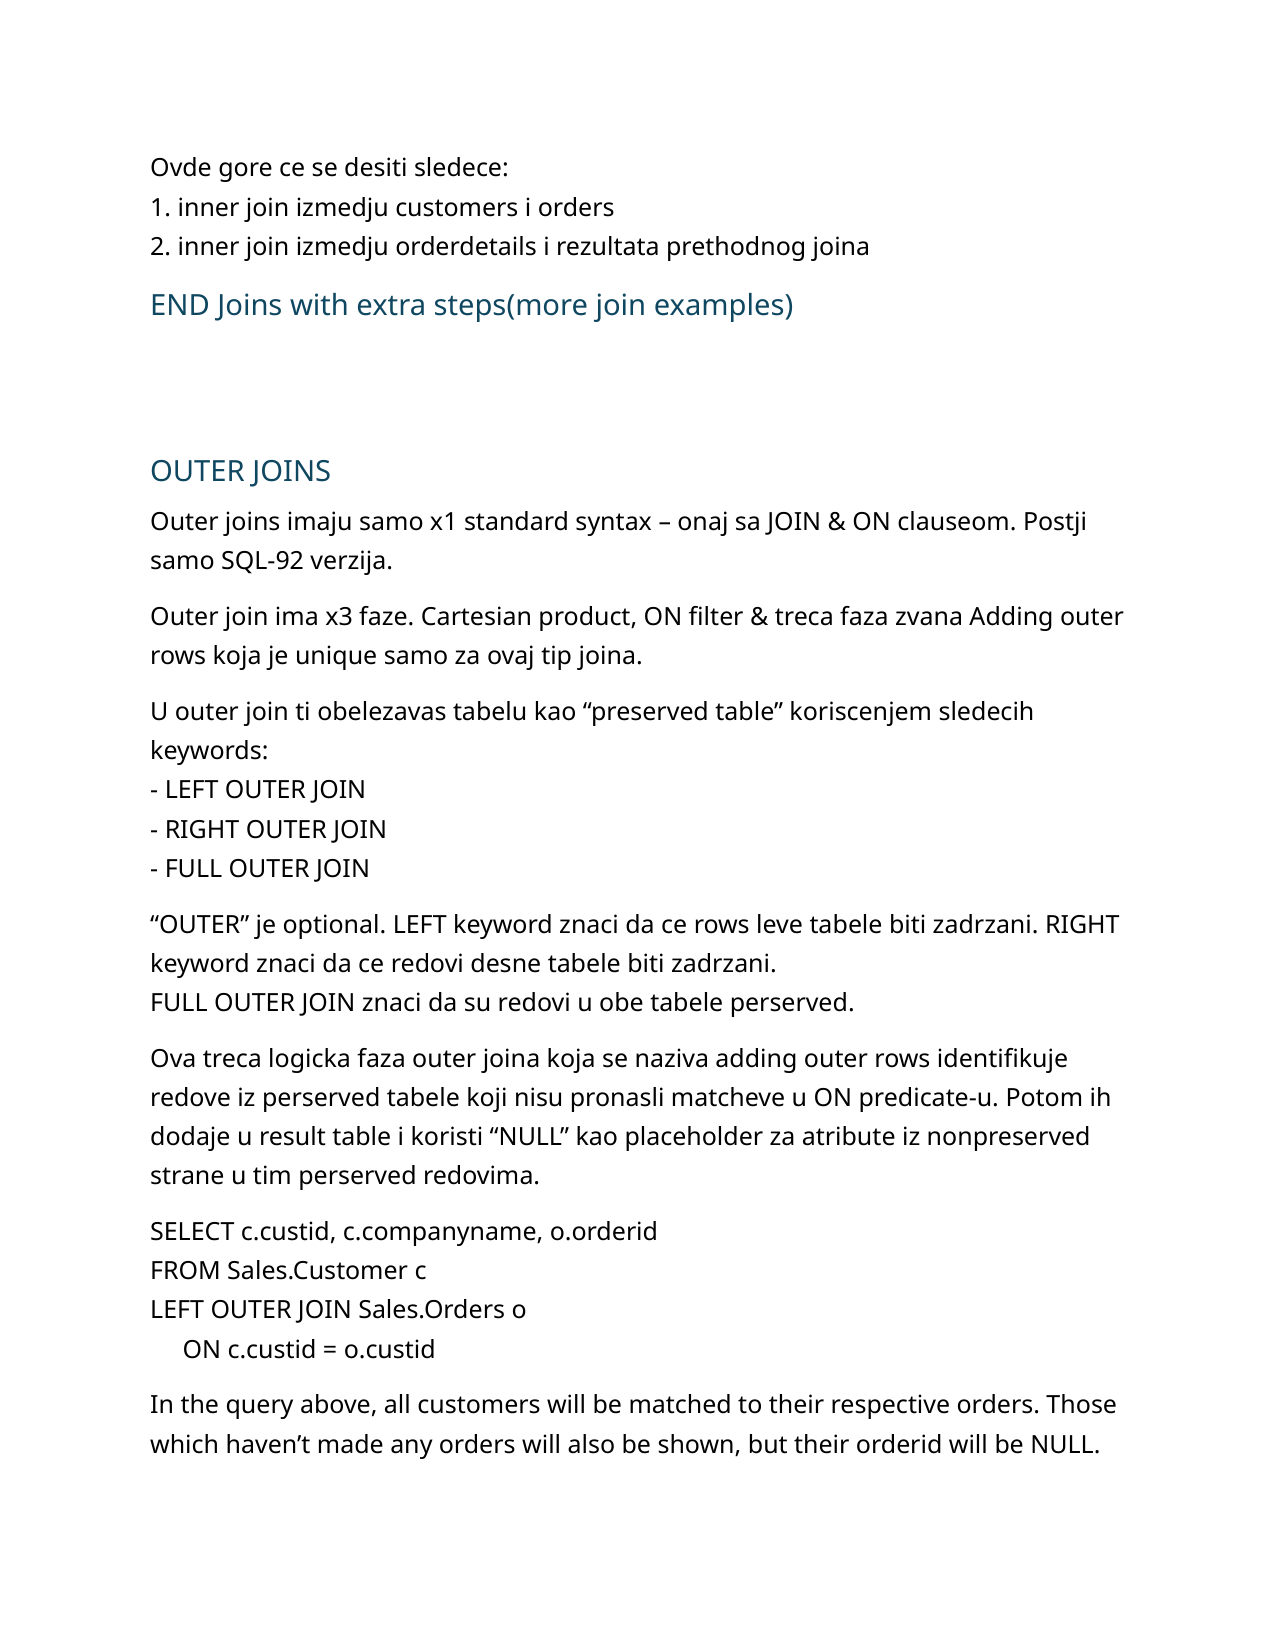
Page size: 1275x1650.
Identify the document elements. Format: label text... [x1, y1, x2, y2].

text “OUTER” je optional. LEFT keyword znaci da ce rows leve tabele biti zadrzani. RIGHT keyword znaci da ce redovi desne tabele biti zadrzani. FULL OUTER JOIN znaci da su redovi u obe tabele perserved. [150, 906, 1125, 1019]
subtitle END Joins with extra steps(more join examples) [150, 284, 1125, 324]
text Outer join ima x3 faze. Cartesian product, ON filter & treca faza zvana Adding outer rows koja je unique samo za ovaj tip joina. [150, 599, 1125, 672]
text Ova treca logicka faza outer joina koja se naziva adding outer rows identifikuje redove iz perserved tabele koji nisu pronasli matcheve u ON predicate-u. Potom ih dodaje u result table i koristi “NULL” kao placeholder za atribute iz nonpreserved strane u tim perserved redovima. [150, 1040, 1125, 1192]
subtitle OUTER JOINS [150, 450, 1125, 489]
text In the query above, all customers will be matched to their respective orders. Those which haven’t made any orders will also be shown, but their orderid will be NULL. [150, 1387, 1125, 1460]
text Ovde gore ce se desiti sledece: 1. inner join izmedju customers i orders 2. inner join izmedju orderdetails i rezultata prethodnog joina [150, 150, 1125, 262]
text Outer joins imaju samo x1 standard syntax – onaj sa JOIN & ON clauseom. Postji samo SQL-92 verzija. [150, 504, 1125, 577]
text SELECT c.custid, c.companyname, o.orderid FROM Sales.Customer c LEFT OUTER JOIN Sales.Orders o ON c.custid = o.custid [150, 1214, 1125, 1365]
text U outer join ti obelezavas tabelu kao “preserved table” koriscenjem sledecih keywords: - LEFT OUTER JOIN - RIGHT OUTER JOIN - FULL OUTER JOIN [150, 694, 1125, 884]
